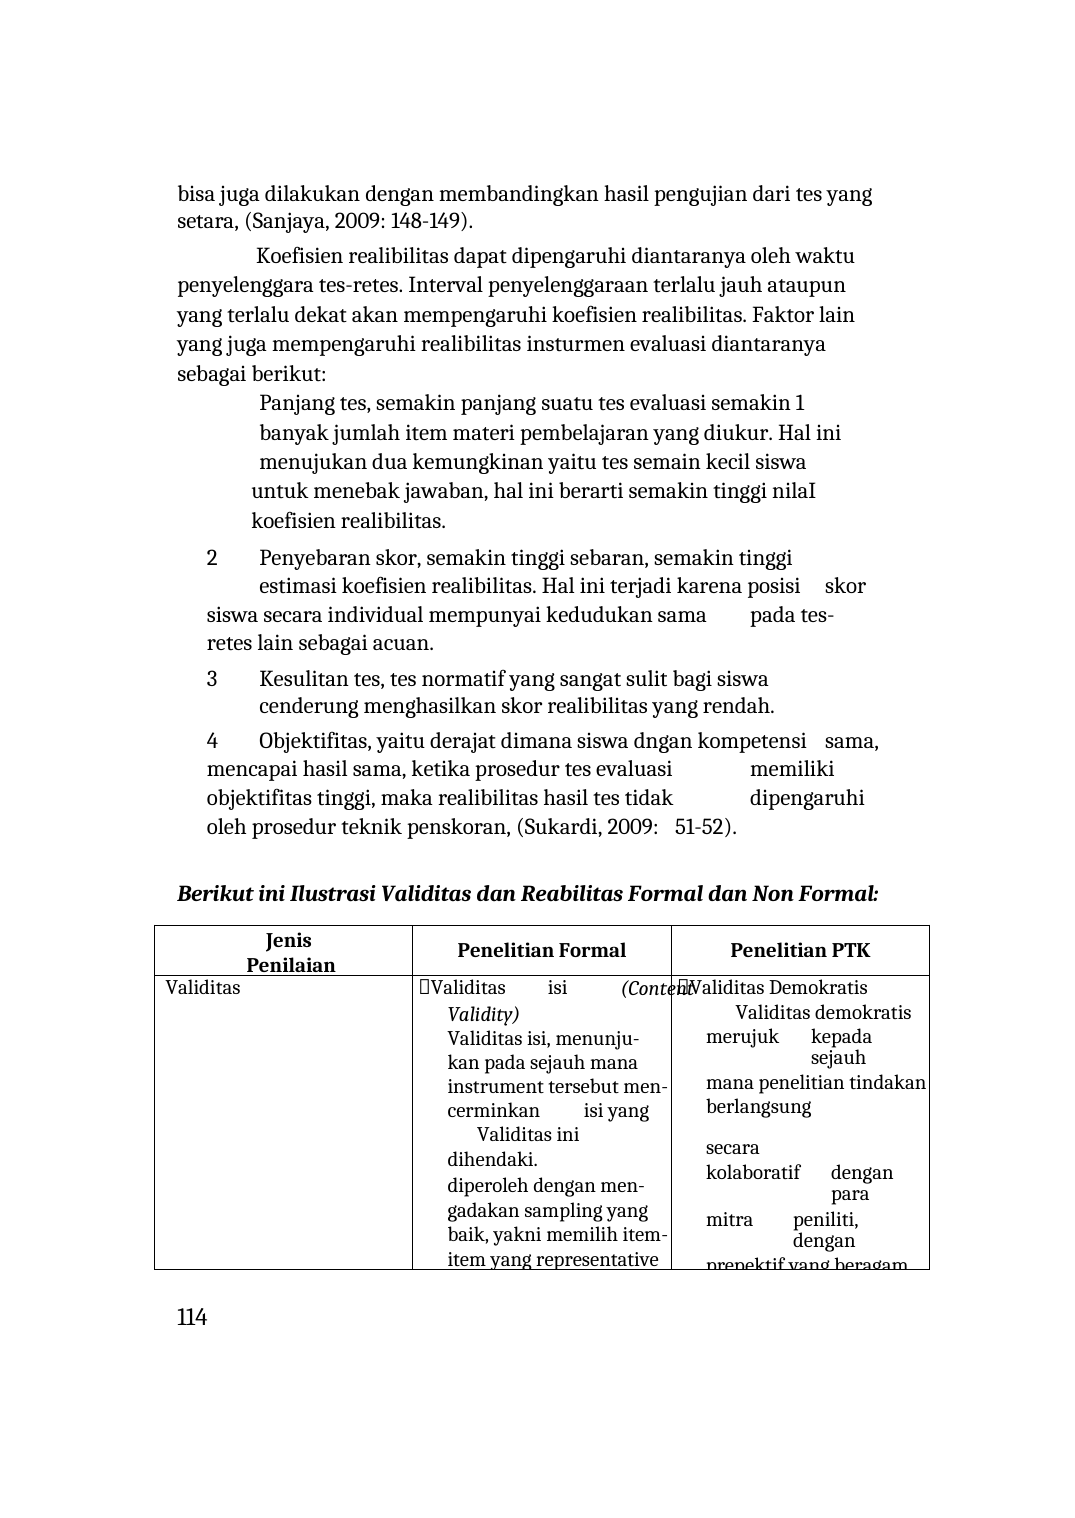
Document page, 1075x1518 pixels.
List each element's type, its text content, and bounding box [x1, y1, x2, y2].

text bisa juga dilakukan dengan membandingkan hasil pengujian dari tes yang setara, (Sanjaya, 2009: 148-149). [177, 181, 880, 234]
text Koefisien realibilitas dapat dipengaruhi diantaranya oleh waktu penyelenggara tes-retes. Interval penyelenggaraan terlalu jauh ataupun yang terlalu dekat akan mempengaruhi koefisien realibilitas. Faktor lain yang juga mempengaruhi realibilitas insturmen evaluasi diantaranya sebagai berikut: Panjang tes, semakin panjang suatu tes evaluasi semakin 1 banyak jumlah item materi pembelajaran yang diukur. Hal ini menujukan dua kemungkinan yaitu tes semain kecil siswa untuk menebak jawaban, hal ini berarti semakin tinggi nilaI koefisien realibilitas. [177, 242, 880, 534]
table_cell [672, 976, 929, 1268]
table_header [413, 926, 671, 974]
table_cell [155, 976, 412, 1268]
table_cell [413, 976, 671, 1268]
text 114 [177, 1306, 925, 1330]
text Berikut ini Ilustrasi Validitas dan Reabilitas Formal dan Non Formal: [177, 881, 880, 907]
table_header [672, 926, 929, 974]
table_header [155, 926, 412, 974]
text 2 Penyebaran skor, semakin tinggi sebaran, semakin tinggi estimasi koefisien realibilitas. Hal ini terjadi karena posisi skor siswa secara individual mempunyai kedudukan sama pada tes-retes lain sebagai acuan. [207, 545, 880, 656]
text 4 Objektifitas, yaitu derajat dimana siswa dngan kompetensi sama, mencapai hasil sama, ketika prosedur tes evaluasi memiliki objektifitas tinggi, maka realibilitas hasil tes tidak dipengaruhi oleh prosedur teknik penskoran, (Sukardi, 2009: 51-52). [207, 727, 880, 840]
text 3 Kesulitan tes, tes normatif yang sangat sulit bagi siswa cenderung menghasilkan skor realibilitas yang rendah. [207, 666, 880, 719]
